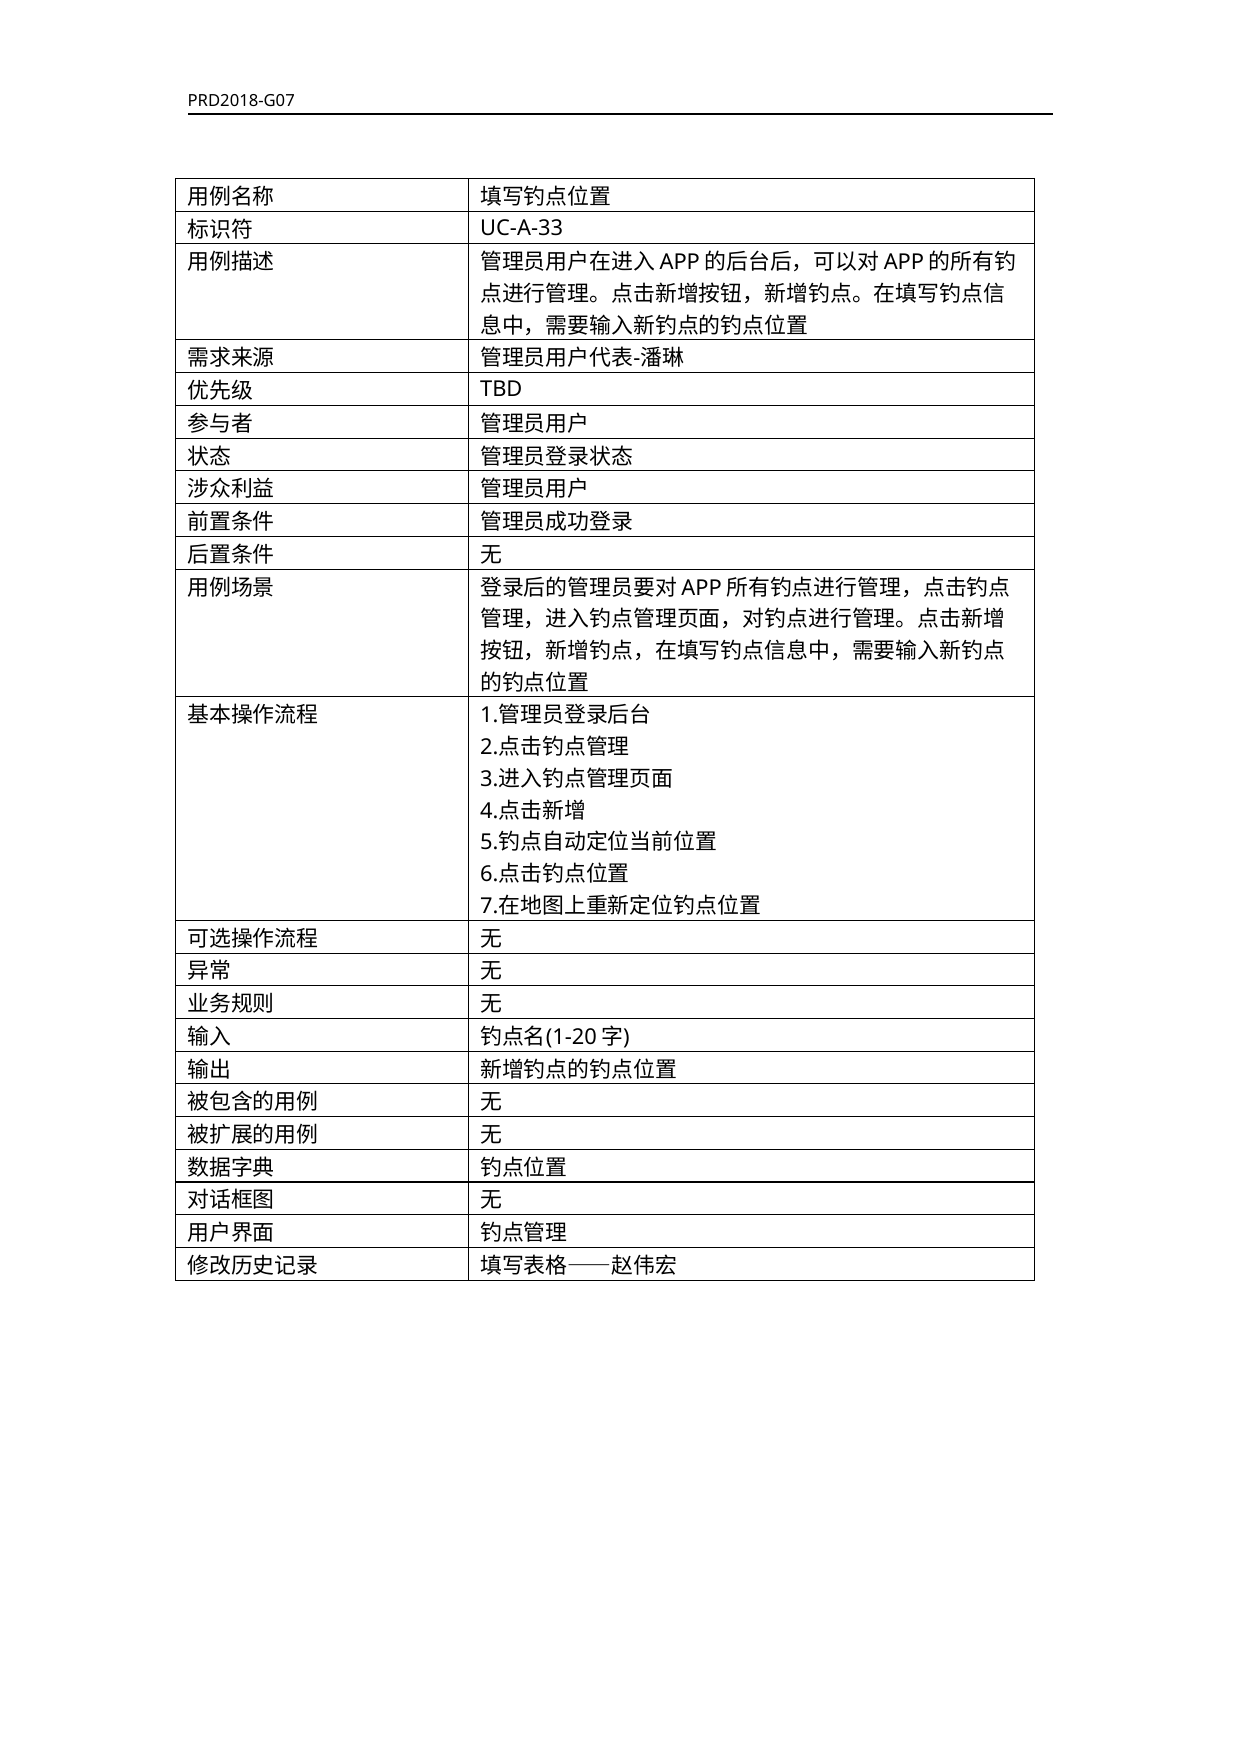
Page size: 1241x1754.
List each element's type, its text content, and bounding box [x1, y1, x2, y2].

table_cell 钓点位置 [469, 1150, 1034, 1181]
table_cell 填写表格——赵伟宏 [469, 1248, 1034, 1279]
table_cell 无 [469, 1183, 1034, 1214]
table_header 用例名称 [176, 179, 468, 211]
table_cell 管理员登录状态 [469, 439, 1034, 470]
table_cell 前置条件 [176, 504, 468, 536]
table_cell 管理员用户 [469, 406, 1034, 438]
table_cell 参与者 [176, 406, 468, 438]
table_cell 无 [469, 954, 1034, 985]
table_cell 可选操作流程 [176, 921, 468, 952]
table_cell 管理员用户 [469, 471, 1034, 503]
table_cell 被包含的用例 [176, 1084, 468, 1116]
table_cell 无 [469, 1084, 1034, 1116]
table_cell 对话框图 [176, 1183, 468, 1214]
table_cell 无 [469, 986, 1034, 1018]
table_cell 无 [469, 537, 1034, 568]
table_cell 管理员成功登录 [469, 504, 1034, 536]
table_header 填写钓点位置 [469, 179, 1034, 211]
table_cell 数据字典 [176, 1150, 468, 1181]
table_cell 异常 [176, 954, 468, 985]
table_cell 用例描述 [176, 244, 468, 339]
table_cell 管理员用户在进入APP的后台后，可以对APP的所有钓点进行管理。点击新增按钮，新增钓点。在填写钓点信息中，需要输入新钓点的钓点位置 [469, 244, 1034, 339]
table_cell 无 [469, 921, 1034, 952]
table_cell 涉众利益 [176, 471, 468, 503]
table_cell 基本操作流程 [176, 697, 468, 920]
table_cell 管理员用户代表-潘琳 [469, 340, 1034, 372]
table_cell 状态 [176, 439, 468, 470]
table_cell 用例场景 [176, 570, 468, 696]
table_cell 修改历史记录 [176, 1248, 468, 1279]
table_cell 钓点名(1-20字) [469, 1019, 1034, 1051]
table_cell 优先级 [176, 373, 468, 405]
table_cell 需求来源 [176, 340, 468, 372]
table_cell 输出 [176, 1052, 468, 1083]
table_cell 钓点管理 [469, 1215, 1034, 1247]
table_cell TBD [469, 373, 1034, 405]
table_cell 后置条件 [176, 537, 468, 568]
table_cell 被扩展的用例 [176, 1117, 468, 1149]
table_cell 1.管理员登录后台 2.点击钓点管理 3.进入钓点管理页面 4.点击新增 5.钓点自动定位当前位置 6.点击钓点位置 7.在地图上重新定位钓点位置 [469, 697, 1034, 920]
table_cell 输入 [176, 1019, 468, 1051]
table_cell 用户界面 [176, 1215, 468, 1247]
table_cell UC-A-33 [469, 212, 1034, 243]
table_cell 新增钓点的钓点位置 [469, 1052, 1034, 1083]
table_cell 登录后的管理员要对APP所有钓点进行管理，点击钓点管理，进入钓点管理页面，对钓点进行管理。点击新增按钮，新增钓点，在填写钓点信息中，需要输入新钓点的钓点位置 [469, 570, 1034, 696]
table_cell 无 [469, 1117, 1034, 1149]
table_cell 标识符 [176, 212, 468, 243]
